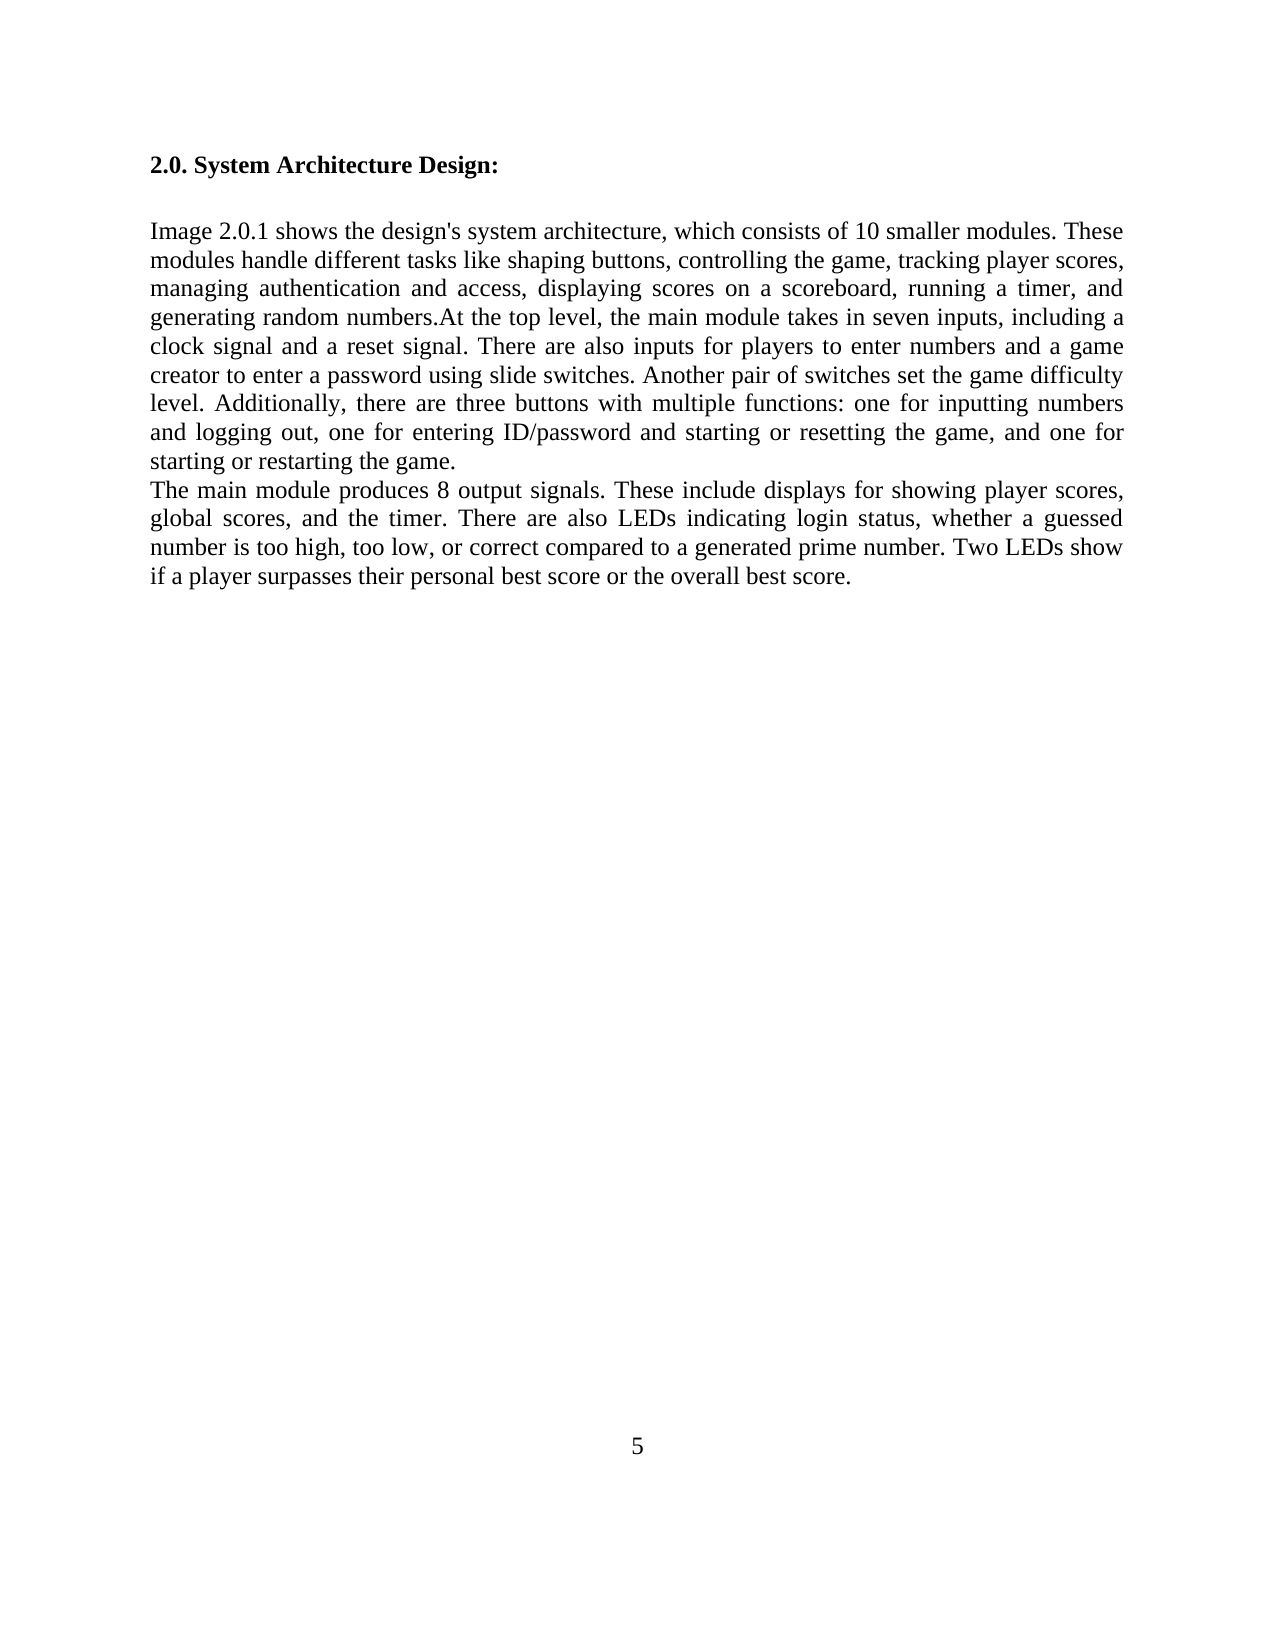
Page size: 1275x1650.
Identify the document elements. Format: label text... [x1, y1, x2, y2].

text 2.0. System Architecture Design: [150, 150, 1125, 179]
text The main module produces 8 output signals. These include displays for showing player scores, global scores, and the timer. There are also LEDs indicating login status, whether a guessed number is too high, too low, or correct compared to a generated prime number. Two LEDs show if a player surpasses their personal best score or the overall best score. [150, 475, 1125, 590]
text Image 2.0.1 shows the design's system architecture, which consists of 10 smaller modules. These modules handle different tasks like shaping buttons, controlling the game, tracking player scores, managing authentication and access, displaying scores on a scoreboard, running a timer, and generating random numbers.At the top level, the main module takes in seven inputs, including a clock signal and a reset signal. There are also inputs for players to enter numbers and a game creator to enter a password using slide switches. Another pair of switches set the game difficulty level. Additionally, there are three buttons with multiple functions: one for inputting numbers and logging out, one for entering ID/password and starting or resetting the game, and one for starting or restarting the game. [150, 216, 1125, 475]
